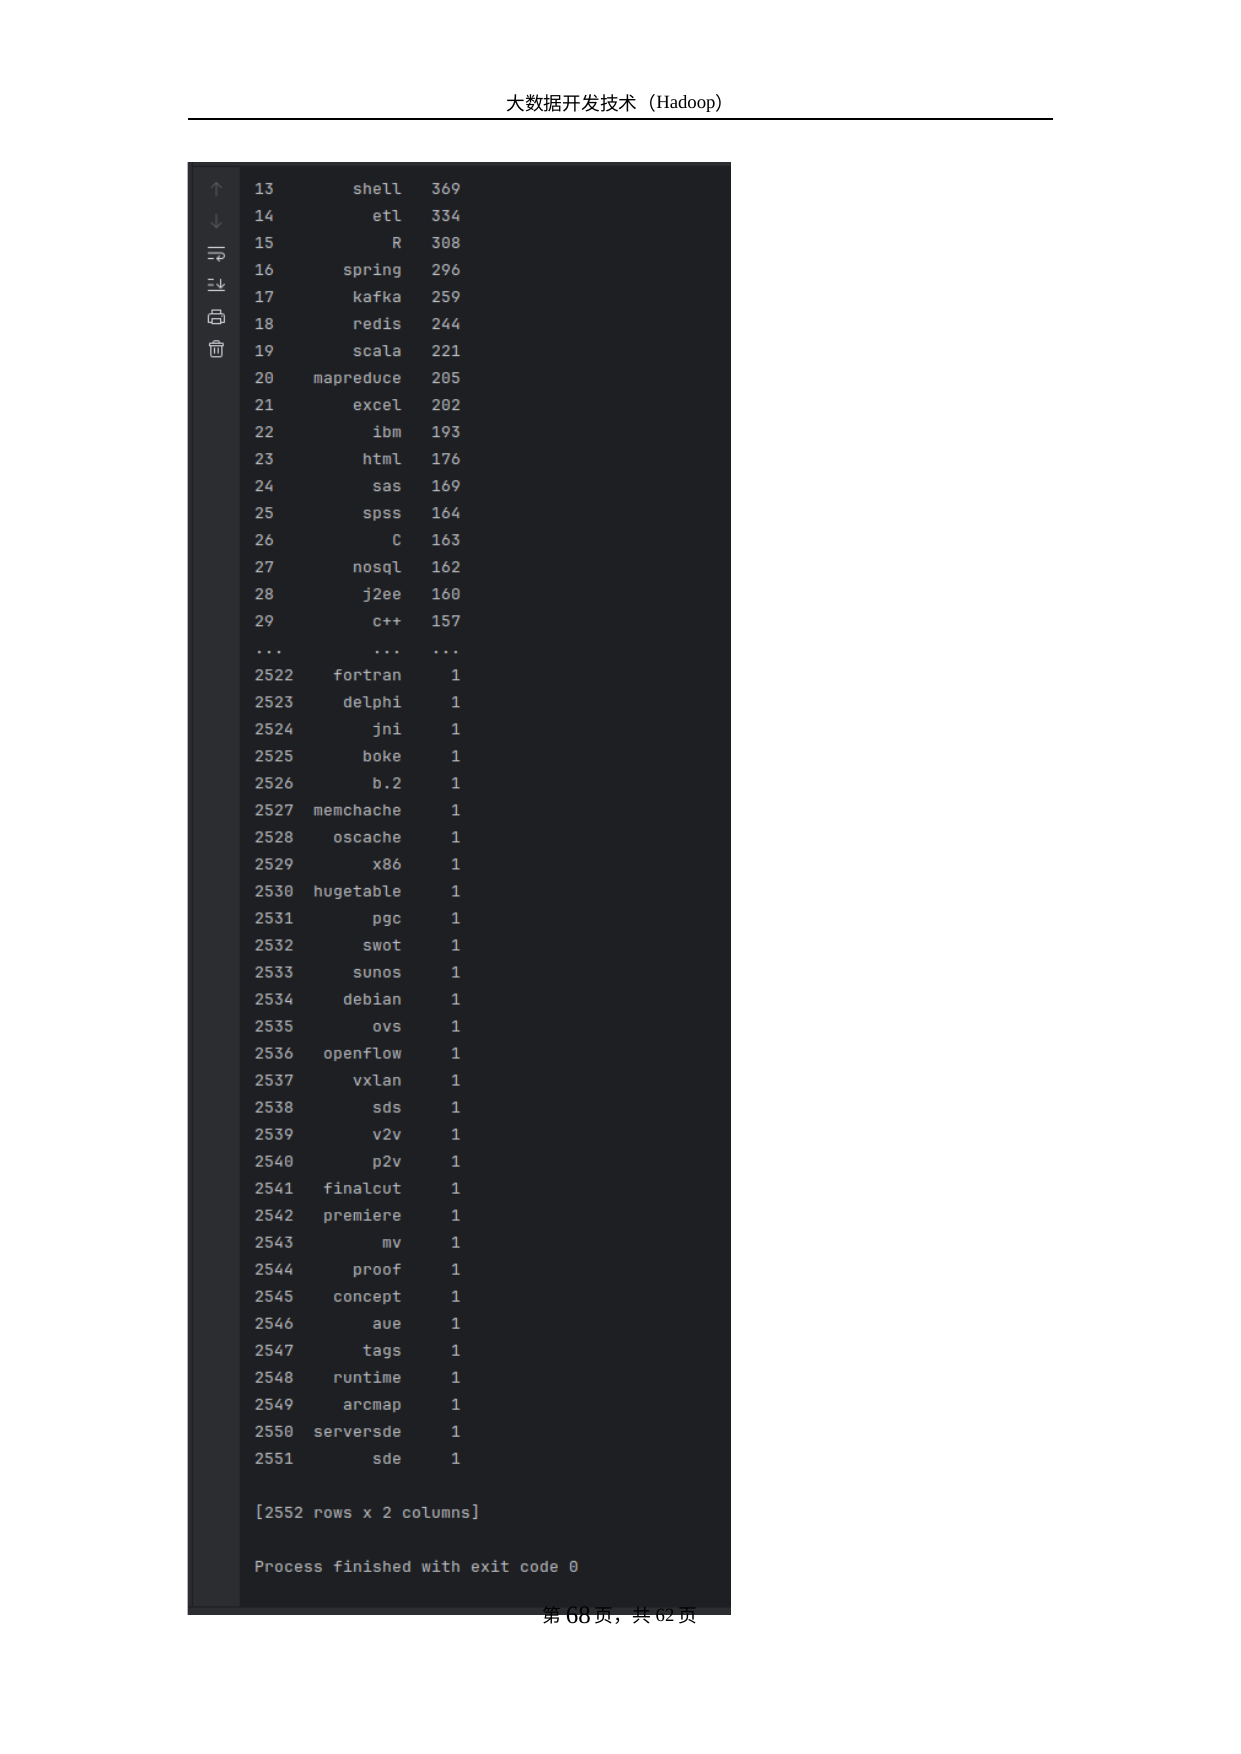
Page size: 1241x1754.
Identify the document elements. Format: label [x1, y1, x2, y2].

picture [187, 162, 731, 1615]
